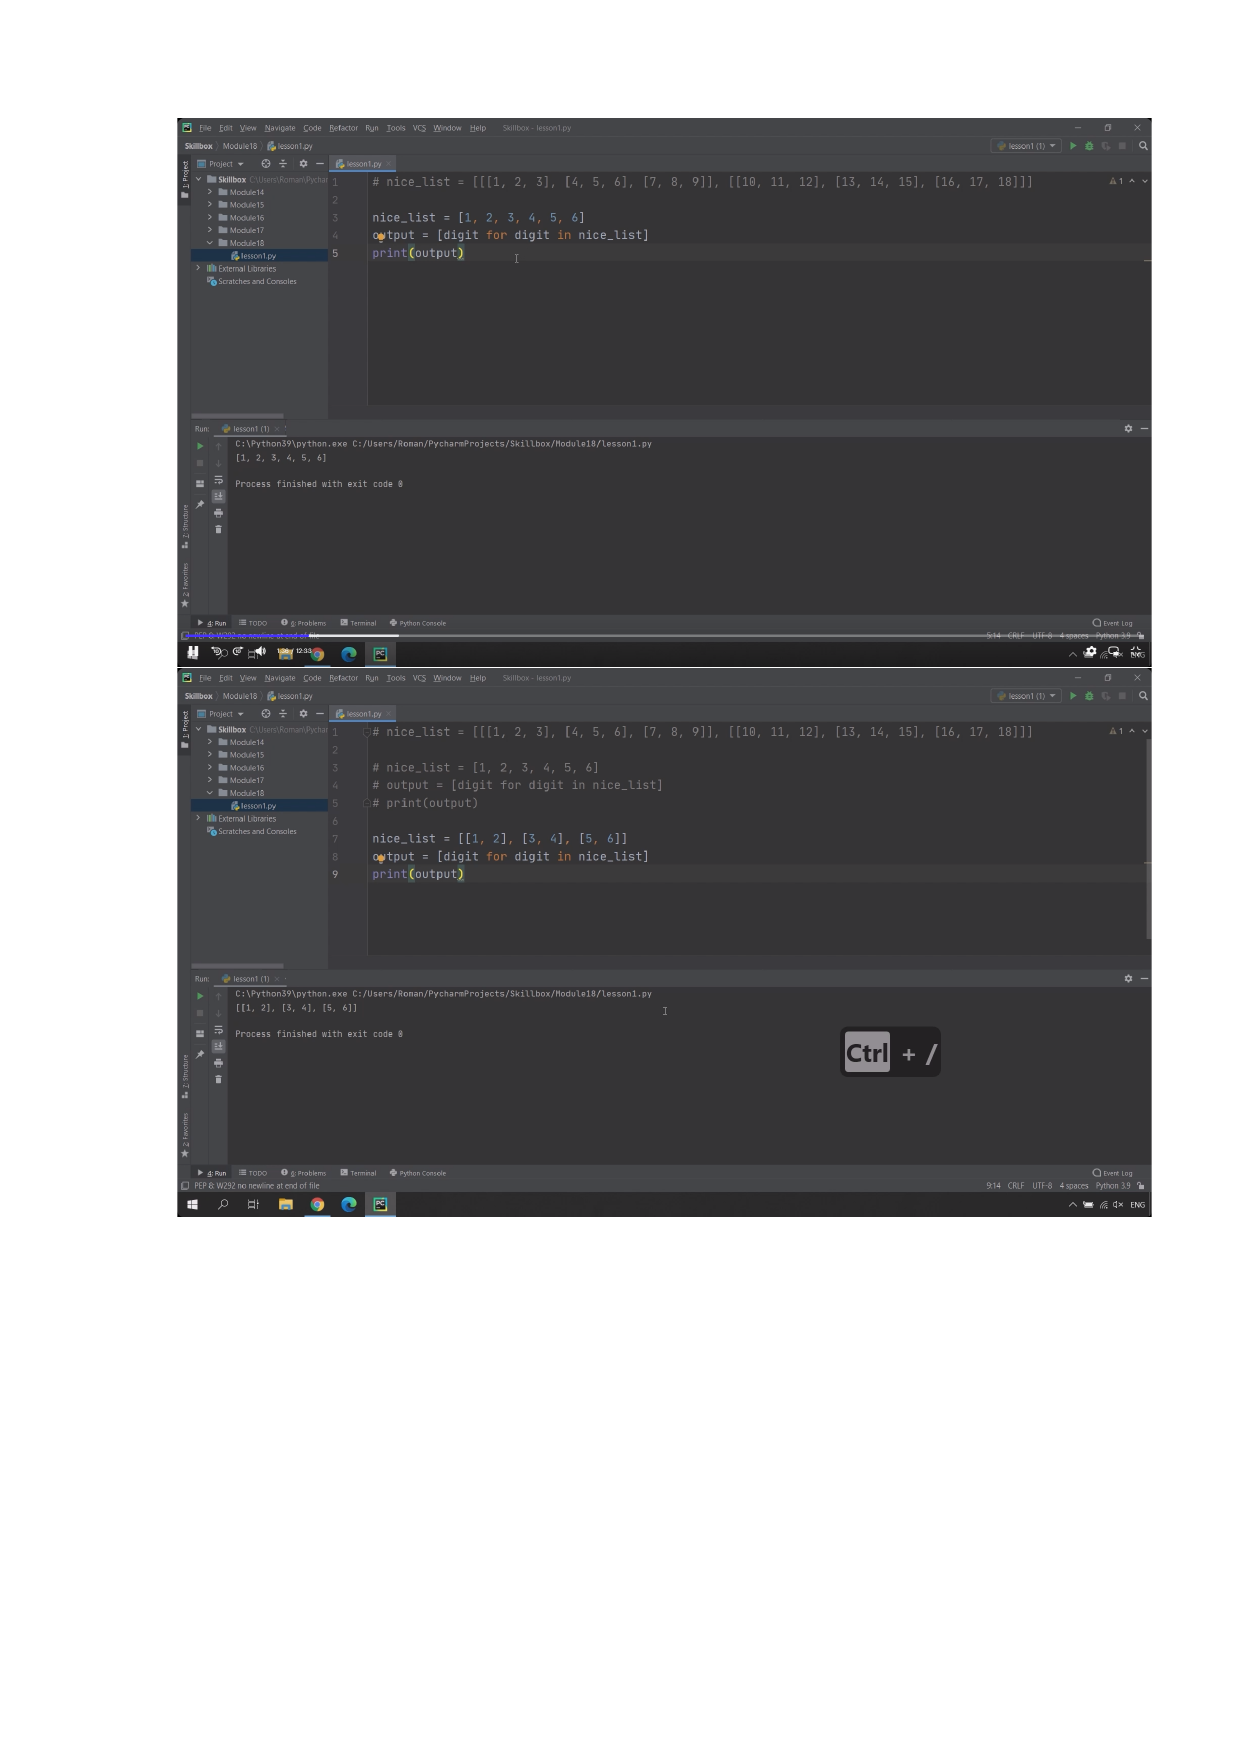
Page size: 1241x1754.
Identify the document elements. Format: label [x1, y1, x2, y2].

picture [177, 118, 1152, 667]
picture [177, 668, 1152, 1217]
